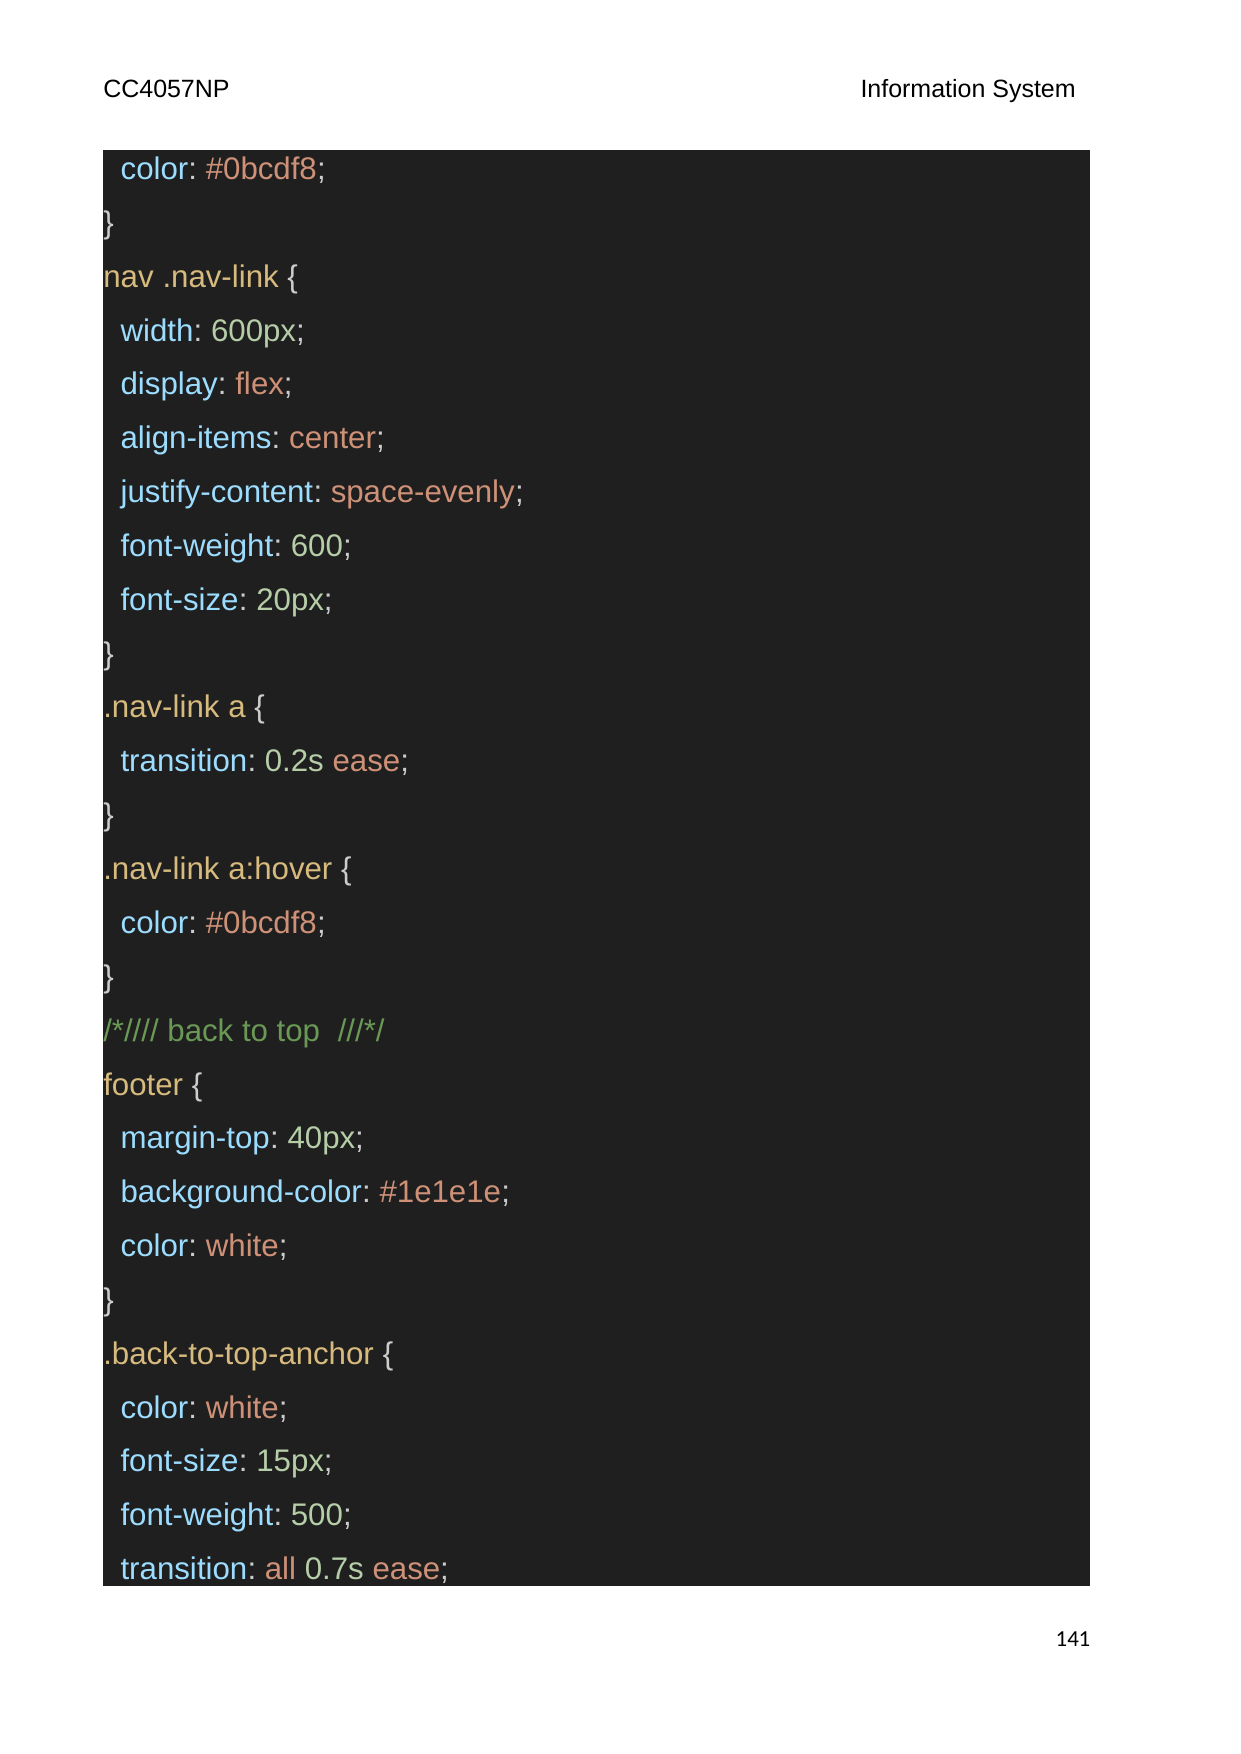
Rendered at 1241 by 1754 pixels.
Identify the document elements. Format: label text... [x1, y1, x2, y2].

text justify-content: space-evenly; [103, 473, 1090, 509]
text font-weight: 600; [103, 527, 1090, 563]
text nav .nav-link { [103, 258, 1090, 294]
text font-weight: 500; [103, 1496, 1090, 1532]
text } [103, 1281, 1090, 1317]
text color: #0bcdf8; [103, 150, 1090, 186]
text color: white; [103, 1389, 1090, 1424]
text } [103, 635, 1090, 671]
text align-items: center; [103, 419, 1090, 455]
text background-color: #1e1e1e; [103, 1173, 1090, 1209]
text footer { [103, 1066, 1090, 1101]
text color: white; [103, 1227, 1090, 1263]
text width: 600px; [103, 312, 1090, 347]
text } [103, 958, 1090, 994]
text transition: all 0.7s ease; [103, 1550, 1090, 1586]
text margin-top: 40px; [103, 1119, 1090, 1155]
text display: flex; [103, 365, 1090, 401]
text .nav-link a:hover { [103, 850, 1090, 886]
text font-size: 15px; [103, 1442, 1090, 1478]
text } [103, 796, 1090, 832]
text transition: 0.2s ease; [103, 742, 1090, 778]
text } [103, 204, 1090, 240]
text color: #0bcdf8; [103, 904, 1090, 940]
text font-size: 20px; [103, 581, 1090, 617]
text .back-to-top-anchor { [103, 1335, 1090, 1371]
text .nav-link a { [103, 688, 1090, 724]
text /*//// back to top ///*/ [103, 1012, 1090, 1048]
